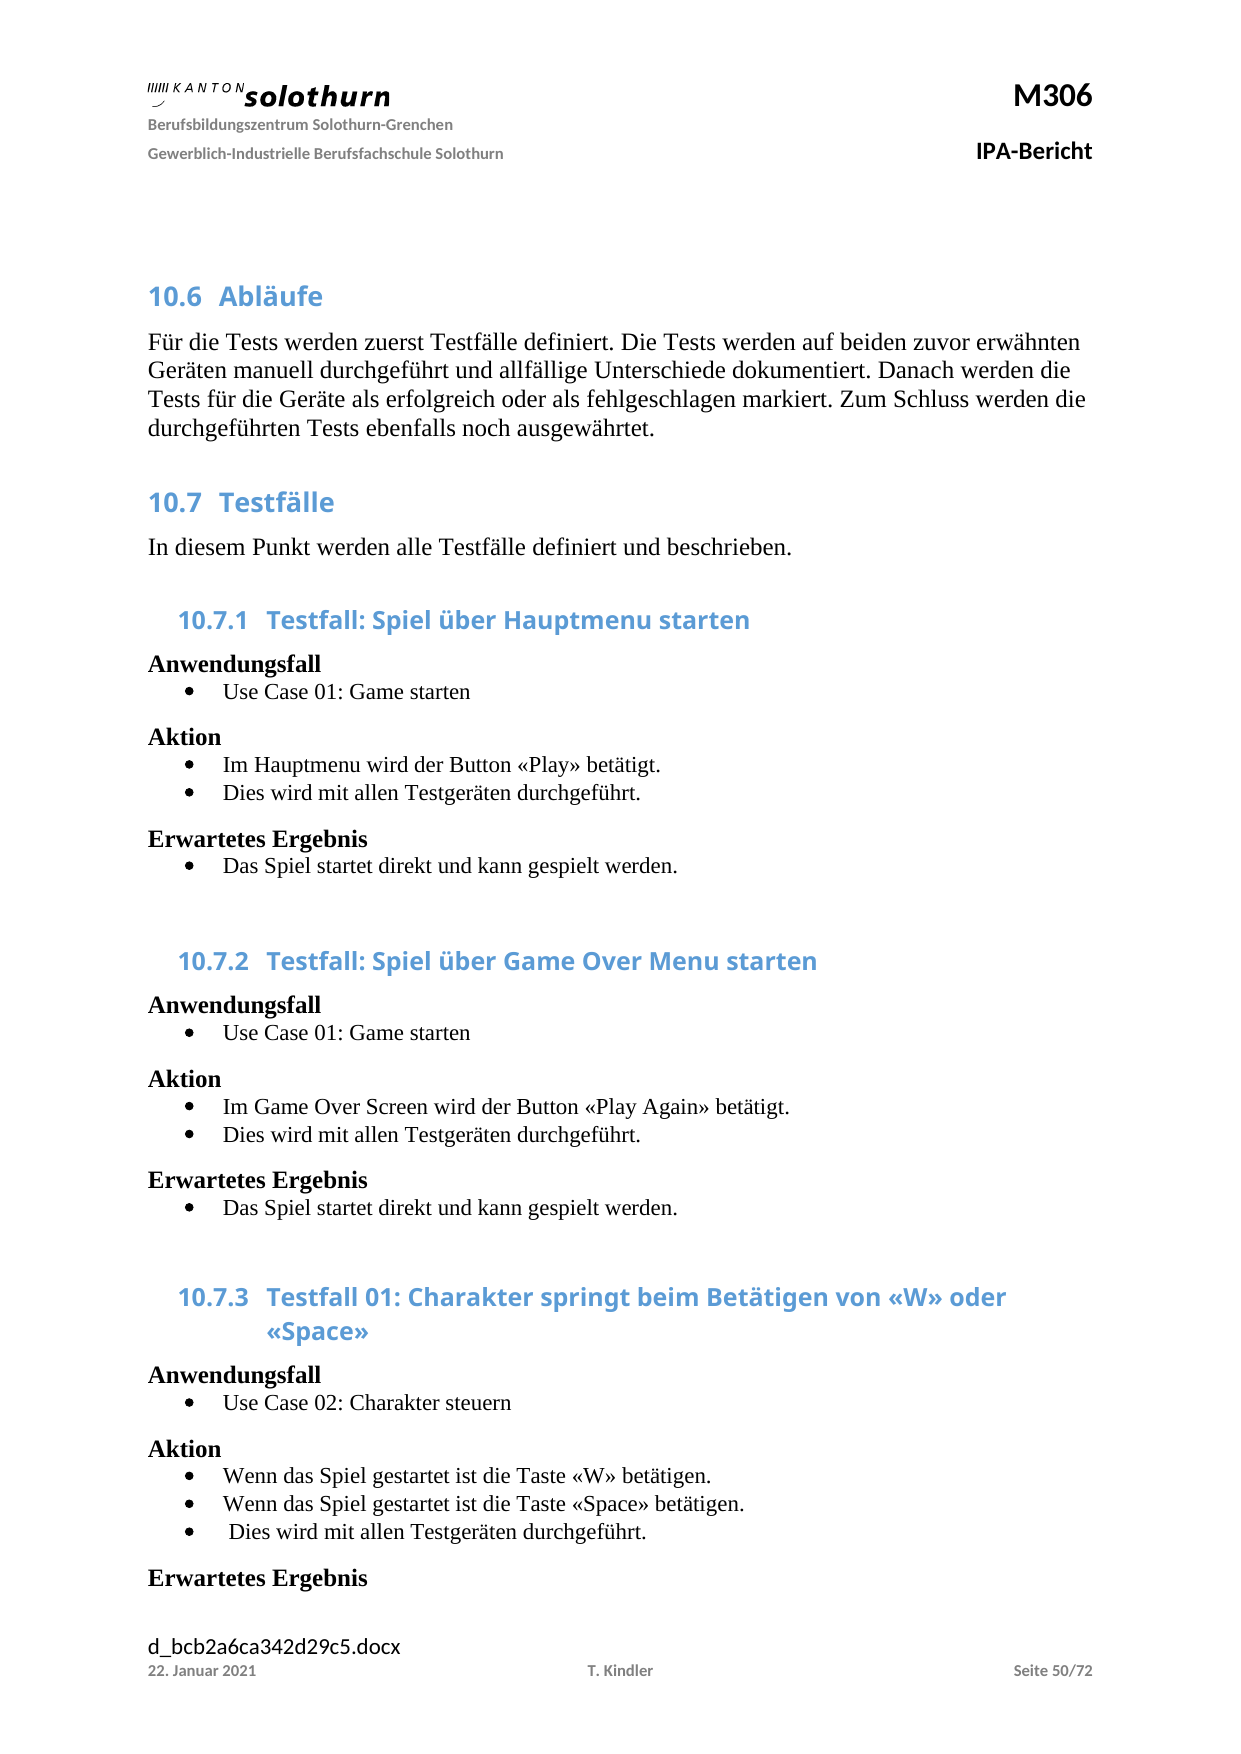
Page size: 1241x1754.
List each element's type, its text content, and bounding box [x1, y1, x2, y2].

text Erwartetes Ergebnis [148, 824, 1092, 852]
list Use Case 01: Game starten [185, 1019, 1092, 1046]
list Dies wird mit allen Testgeräten durchgeführt. [185, 1518, 1092, 1545]
list Das Spiel startet direkt und kann gespielt werden. [185, 852, 1092, 879]
subtitle Testfall 01: Charakter springt beim Betätigen von «W» oder «Space» [177, 1280, 1092, 1348]
picture [147, 83, 390, 107]
list Dies wird mit allen Testgeräten durchgeführt. [185, 779, 1092, 805]
subtitle Abläufe [148, 277, 1092, 314]
text Anwendungsfall [148, 649, 1092, 678]
list Das Spiel startet direkt und kann gespielt werden. [185, 1194, 1092, 1220]
list Dies wird mit allen Testgeräten durchgeführt. [185, 1121, 1092, 1147]
text Erwartetes Ergebnis [148, 1563, 1092, 1592]
text Aktion [148, 722, 1092, 751]
text Aktion [148, 1064, 1092, 1093]
list Wenn das Spiel gestartet ist die Taste «W» betätigen. [185, 1462, 1092, 1489]
subtitle Testfall: Spiel über Game Over Menu starten [177, 944, 1092, 978]
text Aktion [148, 1434, 1092, 1462]
text Anwendungsfall [148, 991, 1092, 1019]
list Im Game Over Screen wird der Button «Play Again» betätigt. [185, 1093, 1092, 1119]
text Anwendungsfall [148, 1360, 1092, 1389]
list Wenn das Spiel gestartet ist die Taste «Space» betätigen. [185, 1490, 1092, 1517]
text Erwartetes Ergebnis [148, 1165, 1092, 1194]
subtitle Testfälle [148, 483, 1092, 520]
list Use Case 02: Charakter steuern [185, 1389, 1092, 1416]
list Use Case 01: Game starten [185, 678, 1092, 704]
subtitle Testfall: Spiel über Hauptmenu starten [177, 602, 1092, 637]
text In diesem Punkt werden alle Testfälle definiert und beschrieben. [148, 532, 1092, 561]
text Für die Tests werden zuerst Testfälle definiert. Die Tests werden auf beiden zuvor erwähnten Geräten manuell durchgeführt und allfällige Unterschiede dokumentiert. Danach werden die Tests für die Geräte als erfolgreich oder als fehlgeschlagen markiert. Zum Schluss werden die durchgeführten Tests ebenfalls noch ausgewährtet. [148, 327, 1092, 442]
list Im Hauptmenu wird der Button «Play» betätigt. [185, 751, 1092, 777]
